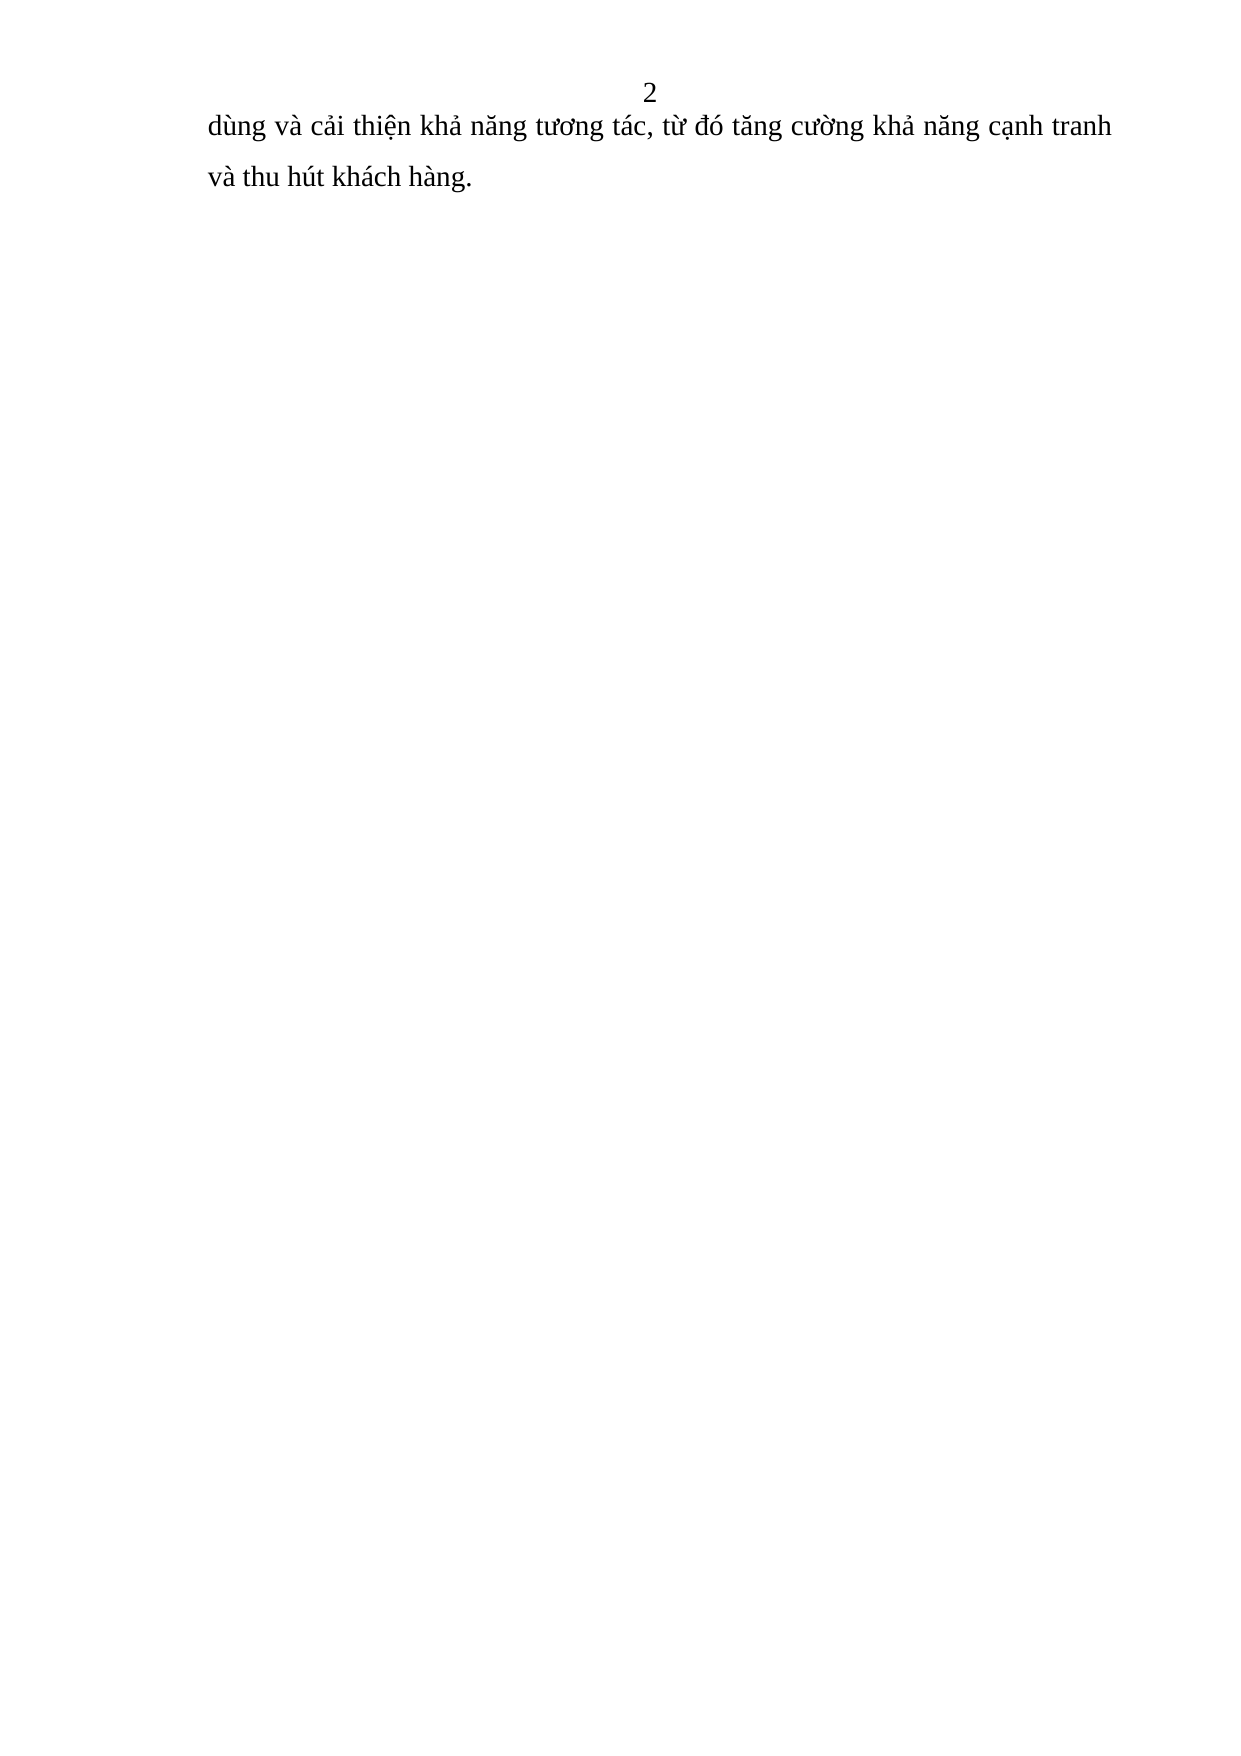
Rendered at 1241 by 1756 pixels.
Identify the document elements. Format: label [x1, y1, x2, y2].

text [208, 108, 1114, 192]
